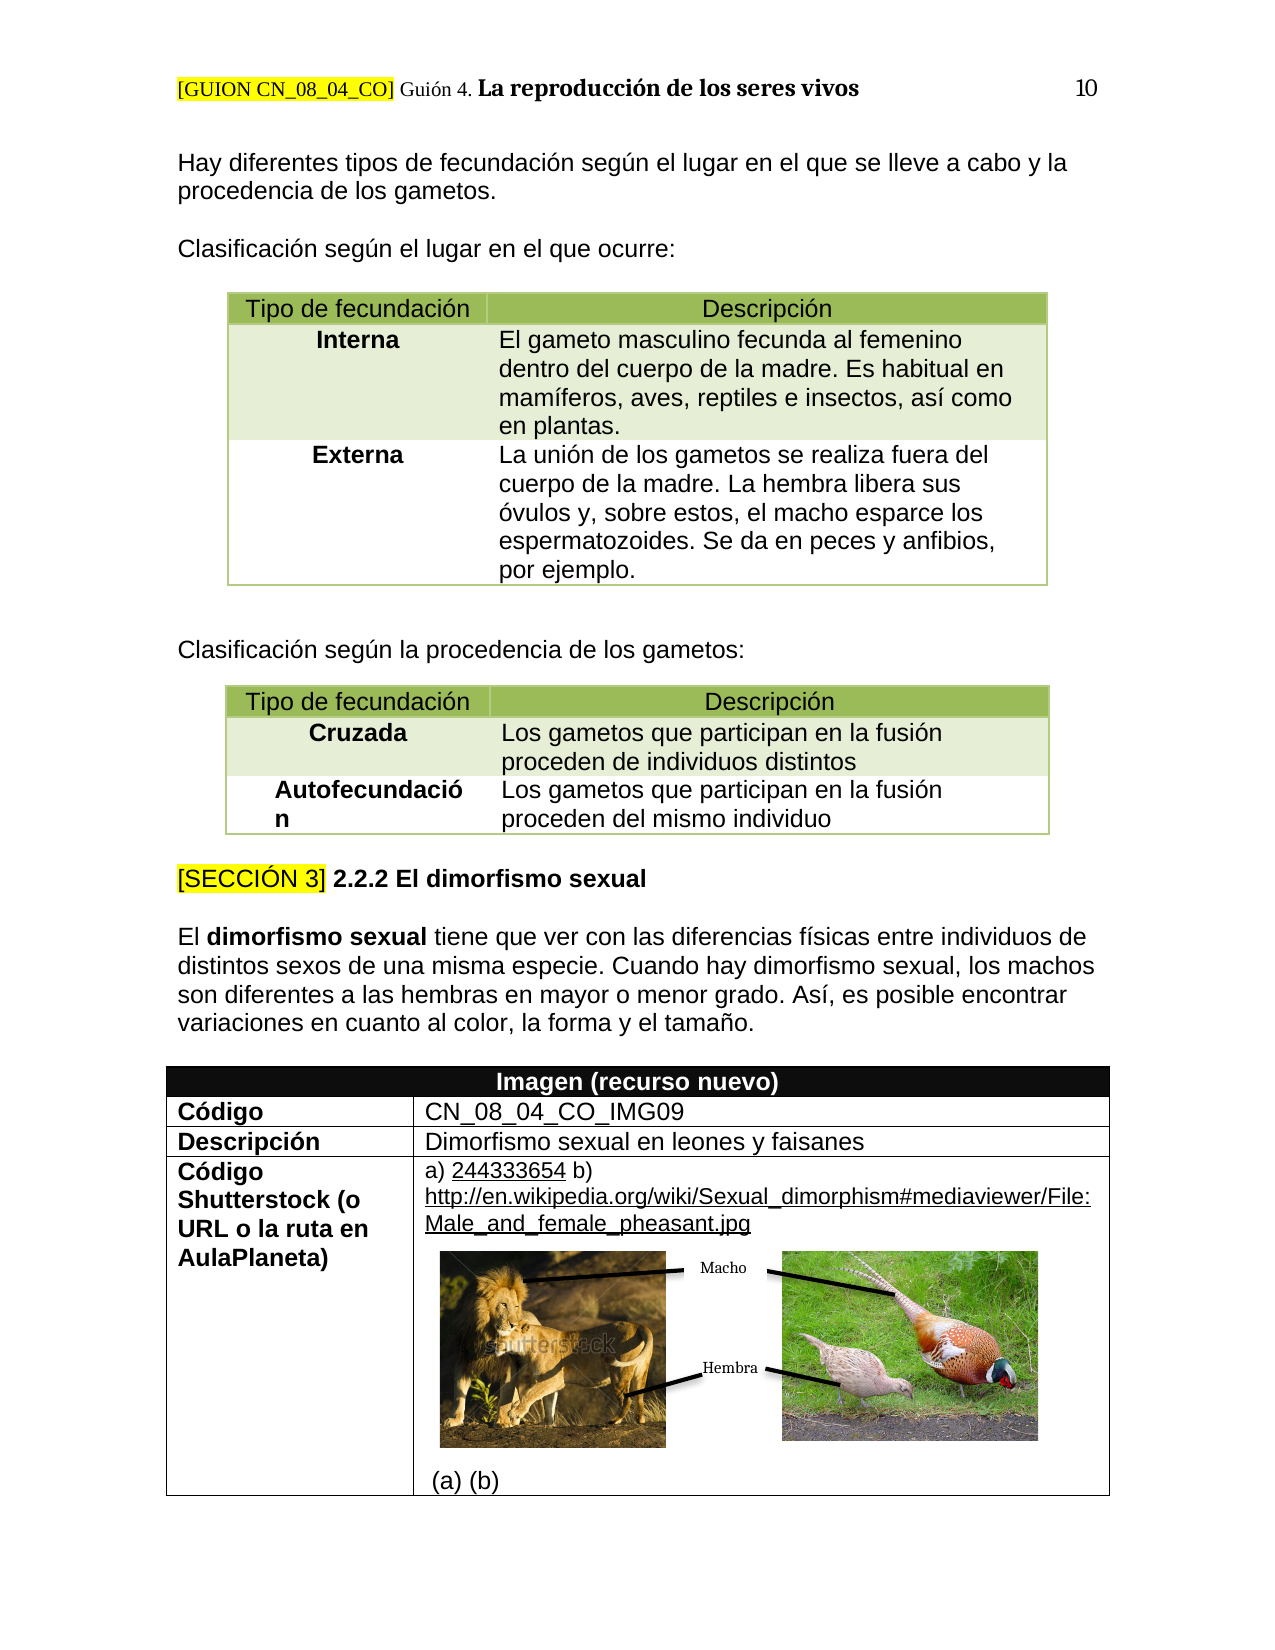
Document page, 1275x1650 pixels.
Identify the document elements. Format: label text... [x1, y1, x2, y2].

picture [439, 1251, 666, 1448]
text Hay diferentes tipos de fecundación según el lugar en el que se lleve a cabo y la procedencia de los gametos. [177, 148, 1098, 205]
table_cell a) 244333654 b) http://en.wikipedia.org/wiki/Sexual_dimorphism#mediaviewer/File:Male_and_female_pheasant.jpg (a) (b) [414, 1157, 1109, 1494]
table_cell Autofecundación [227, 776, 490, 833]
table_cell Los gametos que participan en la fusión proceden de individuos distintos [490, 718, 1048, 776]
table_header Tipo de fecundación [229, 294, 486, 323]
table_header Imagen (recurso nuevo) [167, 1068, 1109, 1096]
table_cell La unión de los gametos se realiza fuera del cuerpo de la madre. La hembra libera sus óvulos y, sobre estos, el macho esparce los espermatozoides. Se da en peces y anfibios, por ejemplo. [487, 440, 1046, 584]
table_cell El gameto masculino fecunda al femenino dentro del cuerpo de la madre. Es habitual en mamíferos, aves, reptiles e insectos, así como en plantas. [487, 325, 1046, 440]
table_cell Código Shutterstock (o URL o la ruta en AulaPlaneta) [167, 1157, 413, 1494]
table_cell Dimorfismo sexual en leones y faisanes [414, 1127, 1109, 1156]
text Clasificación según la procedencia de los gametos: [177, 636, 1098, 664]
table_cell Cruzada [227, 718, 490, 776]
table_cell Interna [229, 325, 487, 440]
table_cell CN_08_04_CO_IMG09 [414, 1097, 1109, 1126]
table_header Descripción [488, 294, 1046, 323]
table_header Tipo de fecundación [227, 687, 489, 716]
table_cell Código [167, 1097, 413, 1126]
text [SECCIÓN 3] 2.2.2 El dimorfismo sexual [326, 864, 1098, 893]
text Clasificación según el lugar en el que ocurre: [177, 234, 1098, 263]
table_cell Externa [229, 440, 487, 584]
picture [782, 1251, 1039, 1441]
table_cell Los gametos que participan en la fusión proceden del mismo individuo [490, 776, 1048, 833]
table_header Descripción [491, 687, 1048, 716]
text El dimorfismo sexual tiene que ver con las diferencias físicas entre individuos de distintos sexos de una misma especie. Cuando hay dimorfismo sexual, los machos son diferentes a las hembras en mayor o menor grado. Así, es posible encontrar variaciones en cuanto al color, la forma y el tamaño. [177, 922, 1098, 1037]
table_cell Descripción [167, 1127, 413, 1156]
